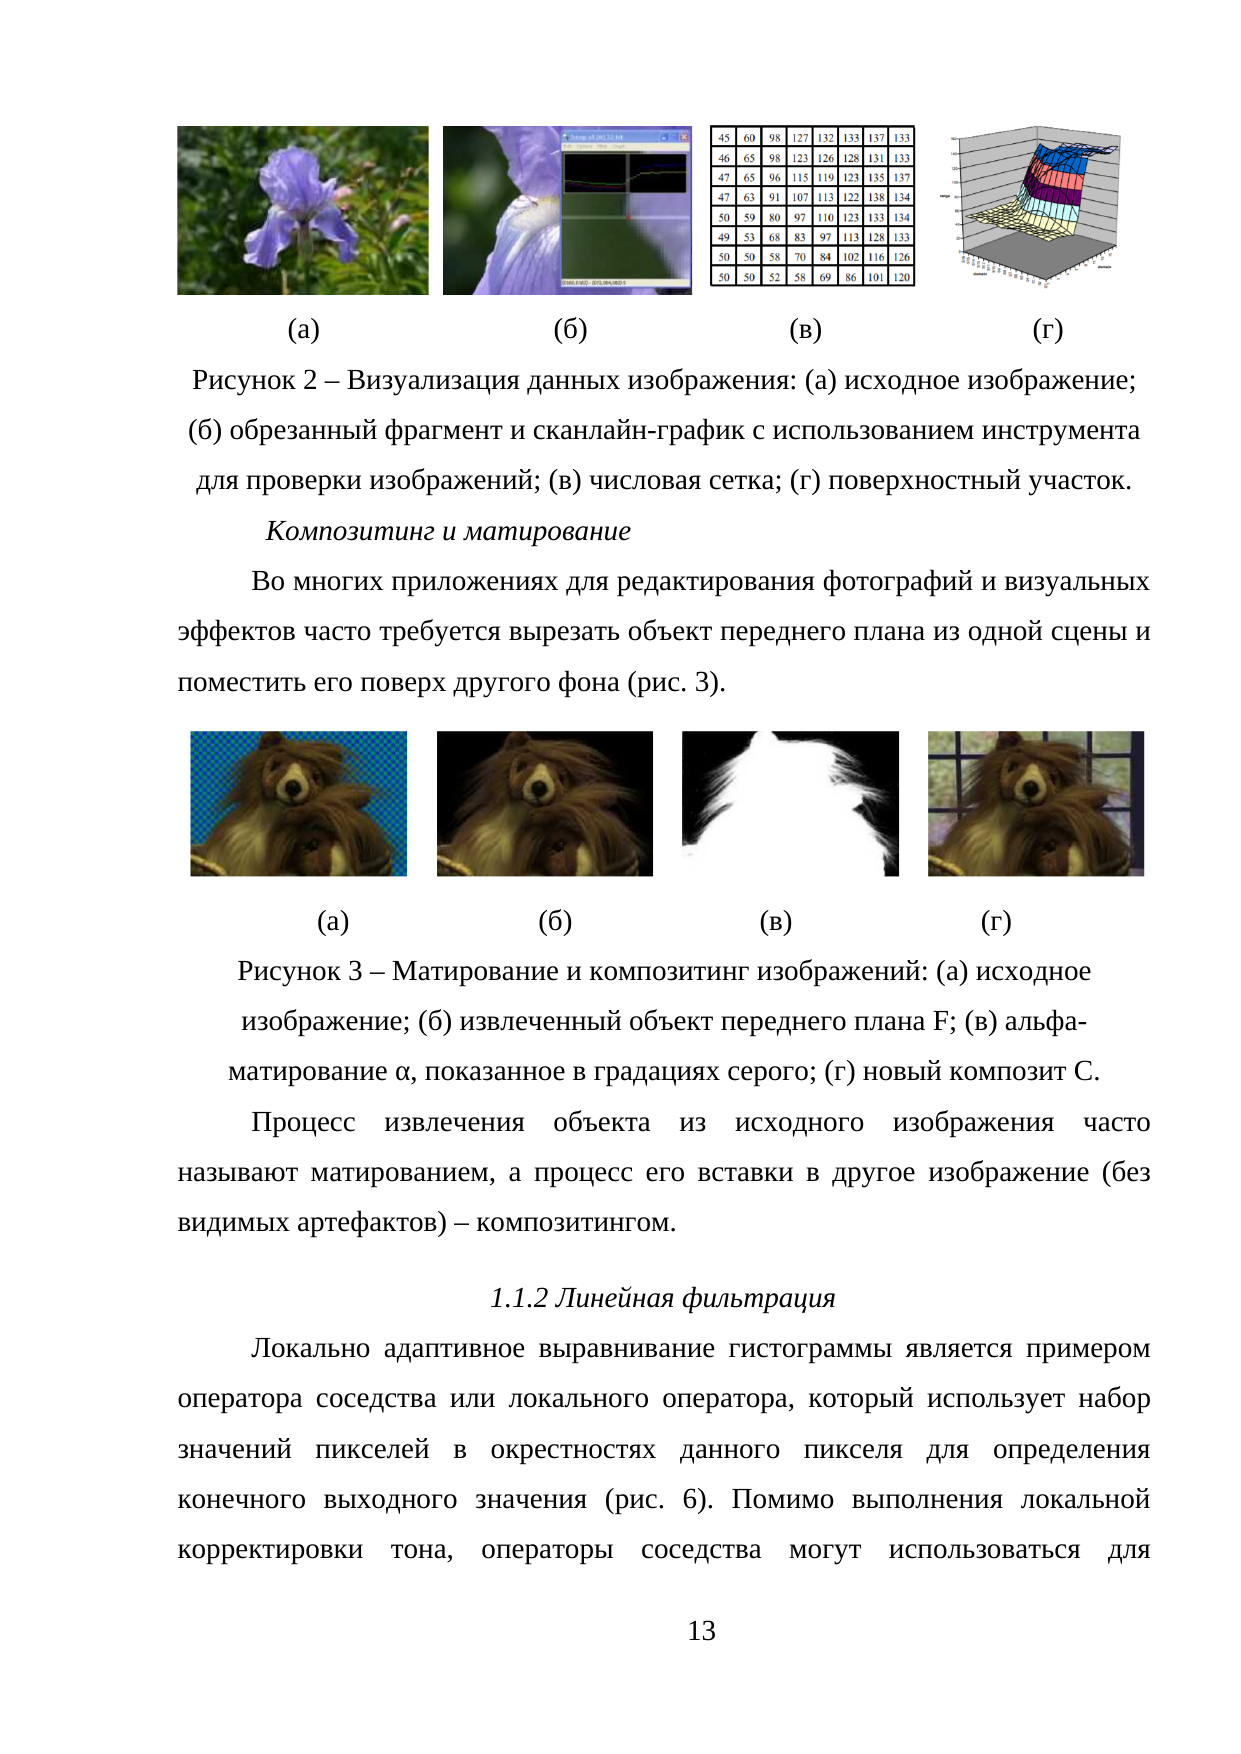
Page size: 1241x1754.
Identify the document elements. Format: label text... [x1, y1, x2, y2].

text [177, 1330, 1152, 1565]
subtitle 1.1.2 Линейная фильтрация [177, 1280, 1152, 1313]
text (а) (б) (в) (г) [177, 886, 1152, 936]
text Рисунок 3 – Матирование и композитинг изображений: (а) исходное изображение; (б) извлеченный объект переднего плана F; (в) альфа-матирование α, показанное в градациях серого; (г) новый композит C. [177, 953, 1152, 1087]
text (а) (б) (в) (г) [177, 311, 1152, 345]
text Рисунок 2 – Визуализация данных изображения: (а) исходное изображение; (б) обрезанный фрагмент и сканлайн-график с использованием инструмента для проверки изображений; (в) числовая сетка; (г) поверхностный участок. [177, 362, 1152, 496]
picture [177, 126, 429, 295]
text Во многих приложениях для редактирования фотографий и визуальных эффектов часто требуется вырезать объект переднего плана из одной сцены и поместить его поверх другого фона (рис. 3). [177, 563, 1152, 697]
text Композитинг и матирование [177, 513, 1152, 546]
picture [699, 118, 1129, 295]
picture [177, 713, 1152, 886]
picture [443, 126, 693, 295]
text Процесс извлечения объекта из исходного изображения часто называют матированием, а процесс его вставки в другое изображение (без видимых артефактов) – композитингом. [177, 1104, 1152, 1238]
